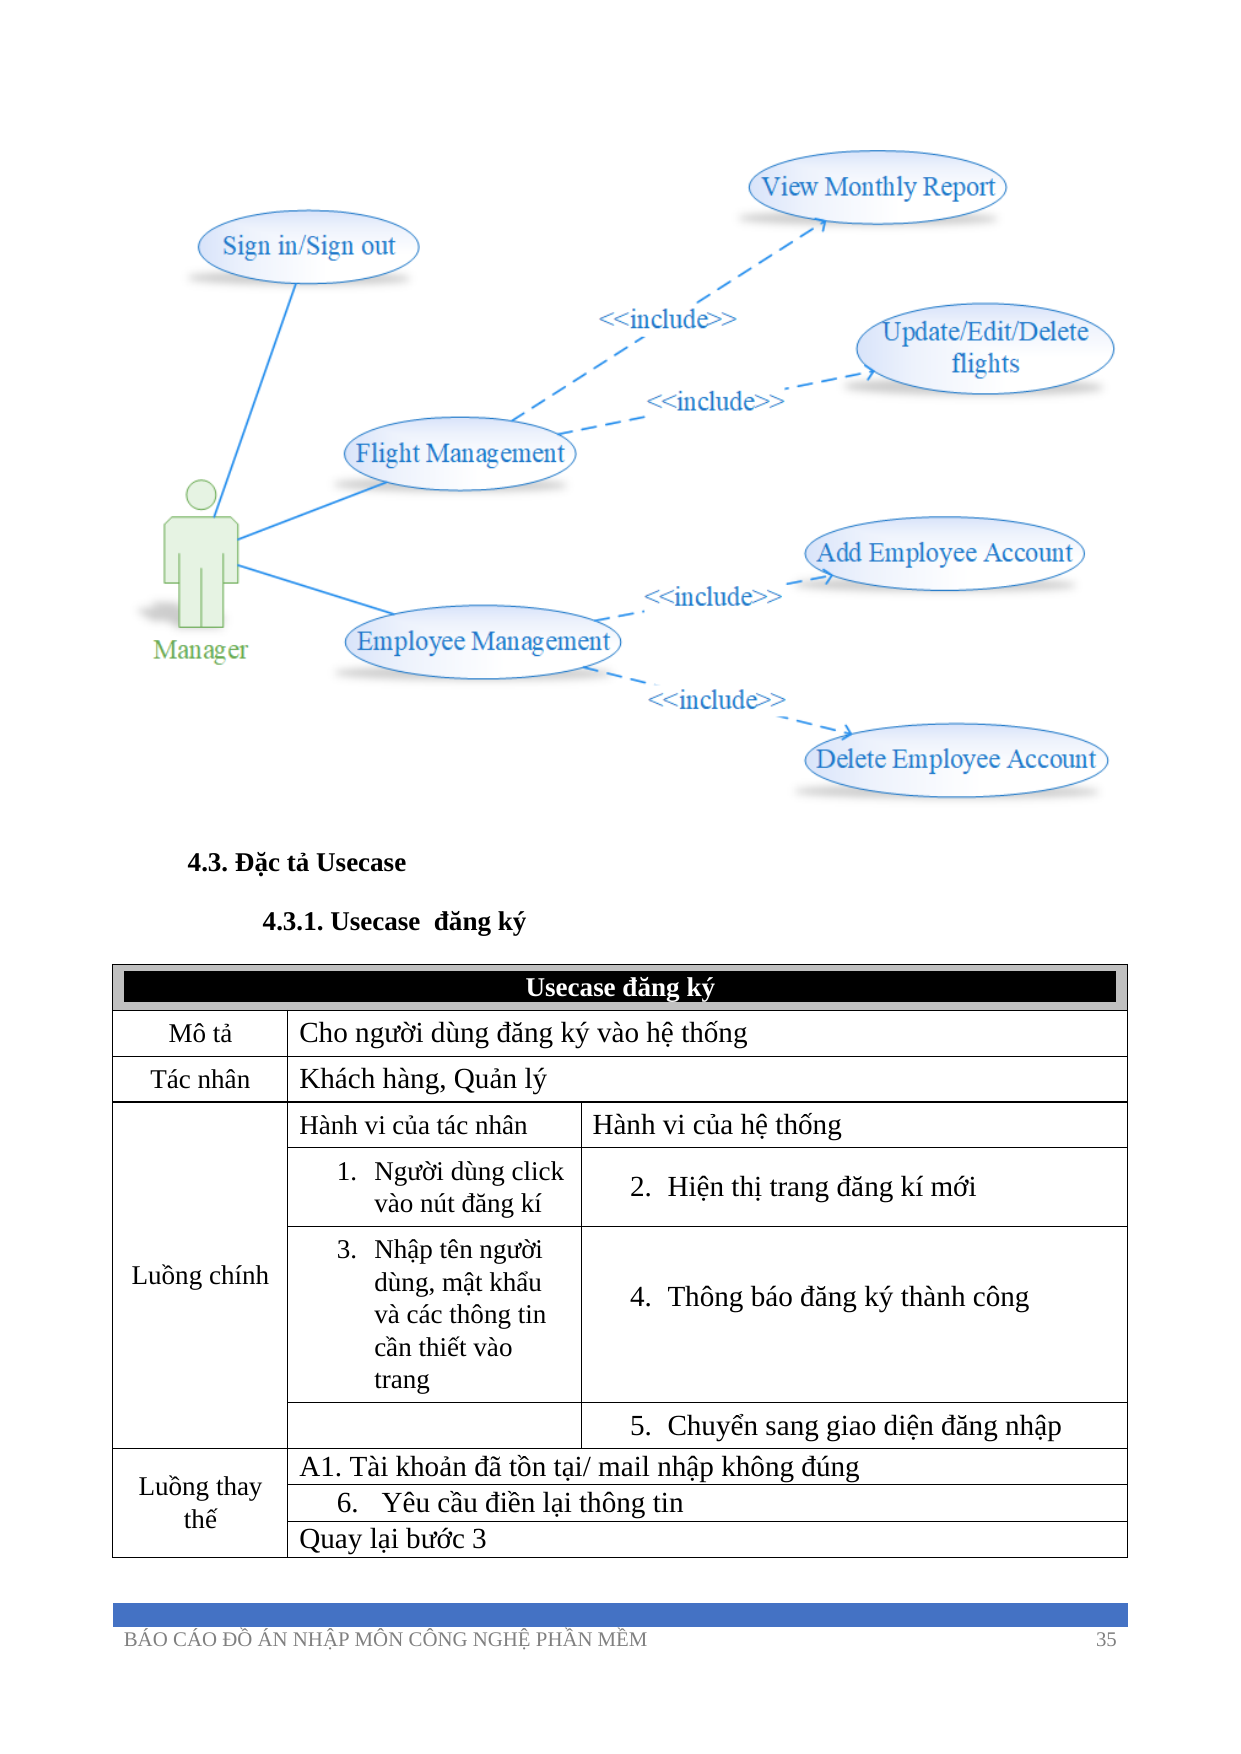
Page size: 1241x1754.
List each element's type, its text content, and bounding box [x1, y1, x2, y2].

table_cell Luồng chính [113, 1103, 287, 1448]
table_cell Mô tả [113, 1011, 287, 1056]
subtitle 4.3. Đặc tả Usecase [112, 846, 1128, 877]
table_cell Luồng thay thế [113, 1449, 287, 1557]
table_cell A1. Tài khoản đã tồn tại/ mail nhập không đúng [288, 1449, 1127, 1484]
table_cell Khách hàng, Quản lý [288, 1057, 1127, 1101]
table_cell Người dùng click vào nút đăng kí [288, 1148, 581, 1226]
table_cell Quay lại bước 3 [288, 1522, 1127, 1557]
table_cell Hiện thị trang đăng kí mới [582, 1148, 1127, 1226]
table_cell Chuyển sang giao diện đăng nhập [582, 1403, 1127, 1448]
subtitle 4.3.1. Usecase đăng ký [187, 905, 1128, 936]
table_cell Cho người dùng đăng ký vào hệ thống [288, 1011, 1127, 1056]
table_cell [288, 1403, 581, 1448]
table_cell Yêu cầu điền lại thông tin [288, 1485, 1127, 1521]
picture [112, 150, 1128, 811]
table_cell Hành vi của tác nhân [288, 1103, 581, 1147]
table_header Usecase đăng ký [113, 965, 1127, 1010]
table_cell Tác nhân [113, 1057, 287, 1101]
table_cell Hành vi của hệ thống [582, 1103, 1127, 1147]
table_cell Thông báo đăng ký thành công [582, 1227, 1127, 1402]
table_cell Nhập tên người dùng, mật khẩu và các thông tin cần thiết vào trang [288, 1227, 581, 1402]
